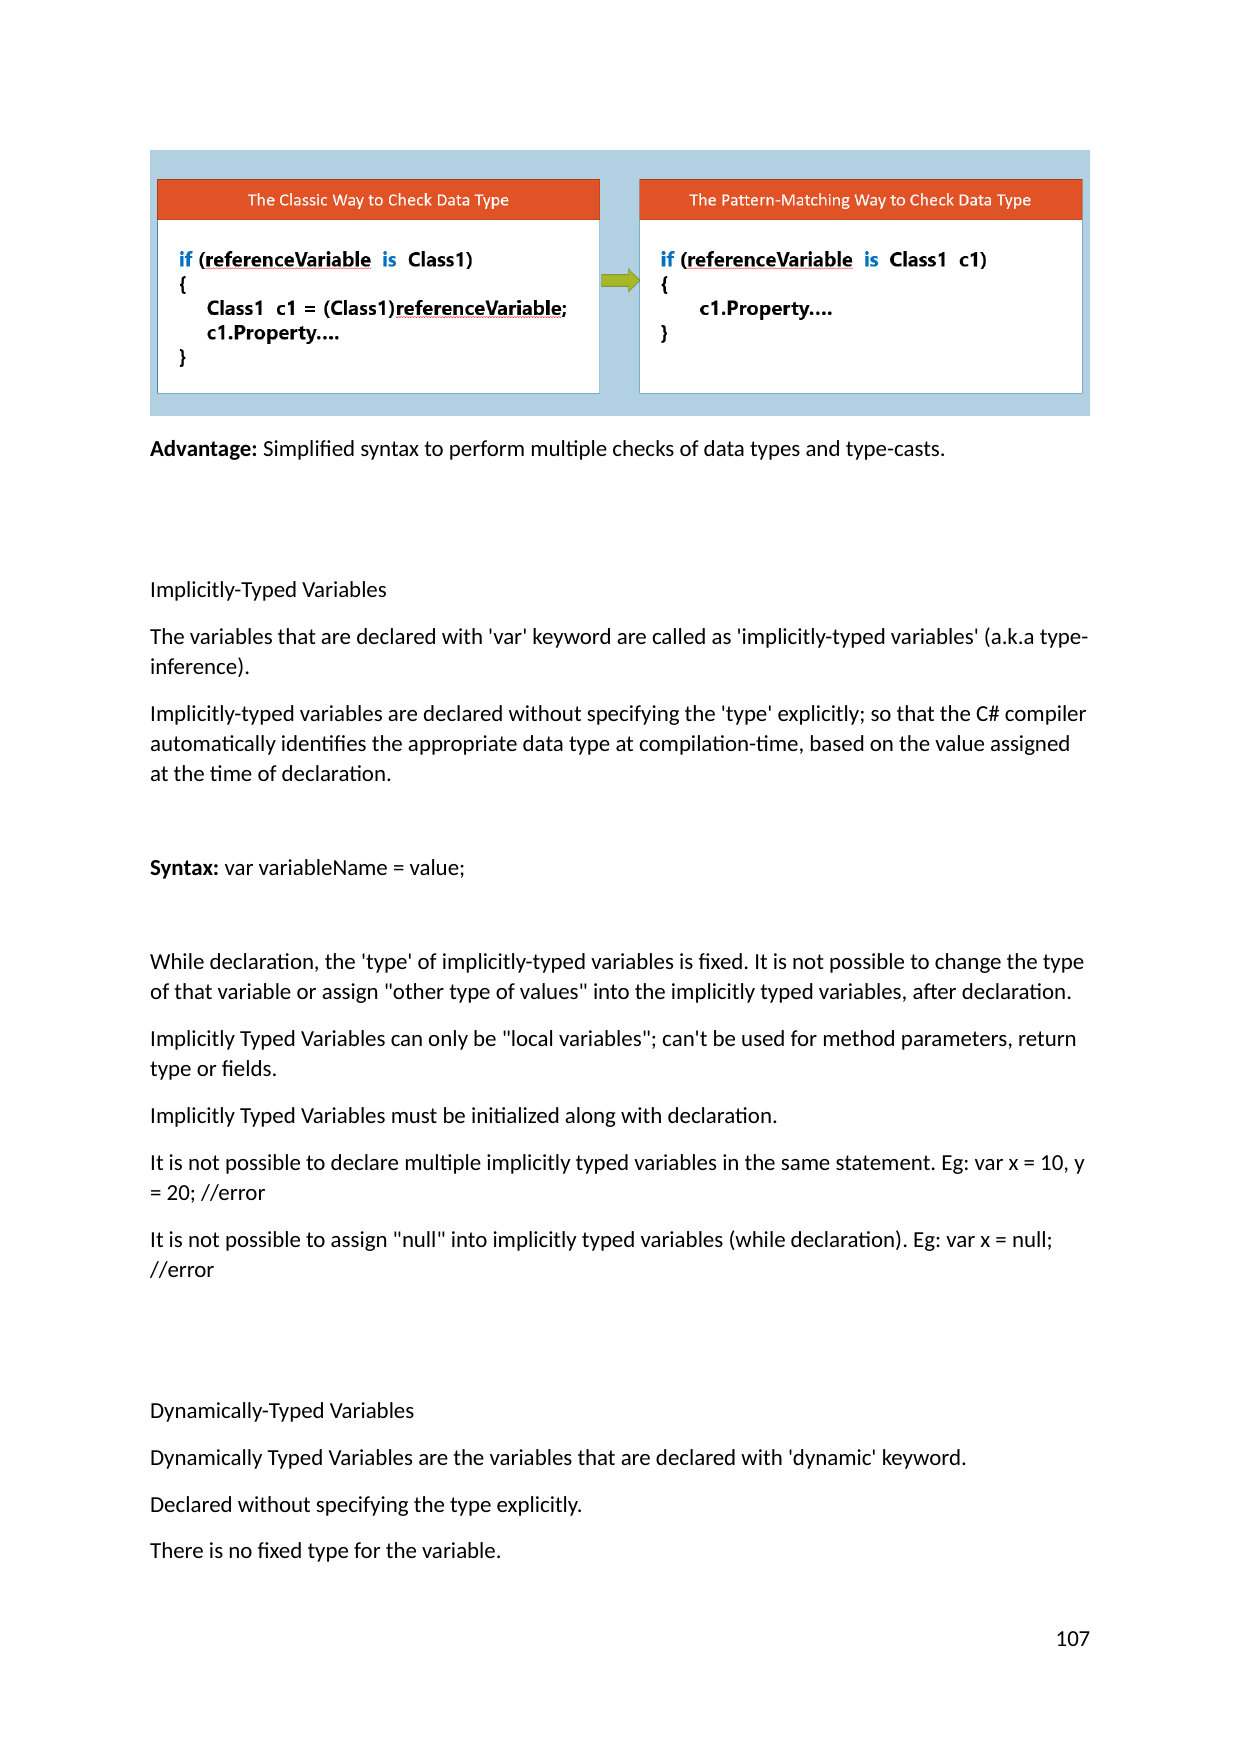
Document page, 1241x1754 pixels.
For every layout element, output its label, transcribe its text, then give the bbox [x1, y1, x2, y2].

text Implicitly Typed Variables can only be "local variables"; can't be used for method parameters, return type or fields. [150, 1024, 1090, 1082]
text Advantage: Simplified syntax to perform multiple checks of data types and type-casts. [150, 434, 1090, 463]
text It is not possible to assign "null" into implicitly typed variables (while declaration). Eg: var x = null; //error [150, 1225, 1090, 1283]
text Syntax: var variableName = value; [150, 853, 1090, 881]
text Implicitly Typed Variables must be initialized along with declaration. [150, 1101, 1090, 1129]
text Dynamically-Typed Variables [150, 1396, 1090, 1424]
text There is no fixed type for the variable. [150, 1537, 1090, 1565]
text Dynamically Typed Variables are the variables that are declared with 'dynamic' keyword. [150, 1443, 1090, 1471]
text Implicitly-typed variables are declared without specifying the 'type' explicitly; so that the C# compiler automatically identifies the appropriate data type at compilation-time, based on the value assigned at the time of declaration. [150, 699, 1090, 788]
text It is not possible to declare multiple implicitly typed variables in the same statement. Eg: var x = 10, y = 20; //error [150, 1148, 1090, 1206]
text While declaration, the 'type' of implicitly-typed variables is fixed. It is not possible to change the type of that variable or assign "other type of values" into the implicitly typed variables, after declaration. [150, 947, 1090, 1005]
text Declared without specifying the type explicitly. [150, 1490, 1090, 1518]
text The variables that are declared with 'var' keyword are called as 'implicitly-typed variables' (a.k.a type-inference). [150, 622, 1090, 680]
picture [150, 150, 1091, 416]
text Implicitly-Typed Variables [150, 575, 1090, 603]
